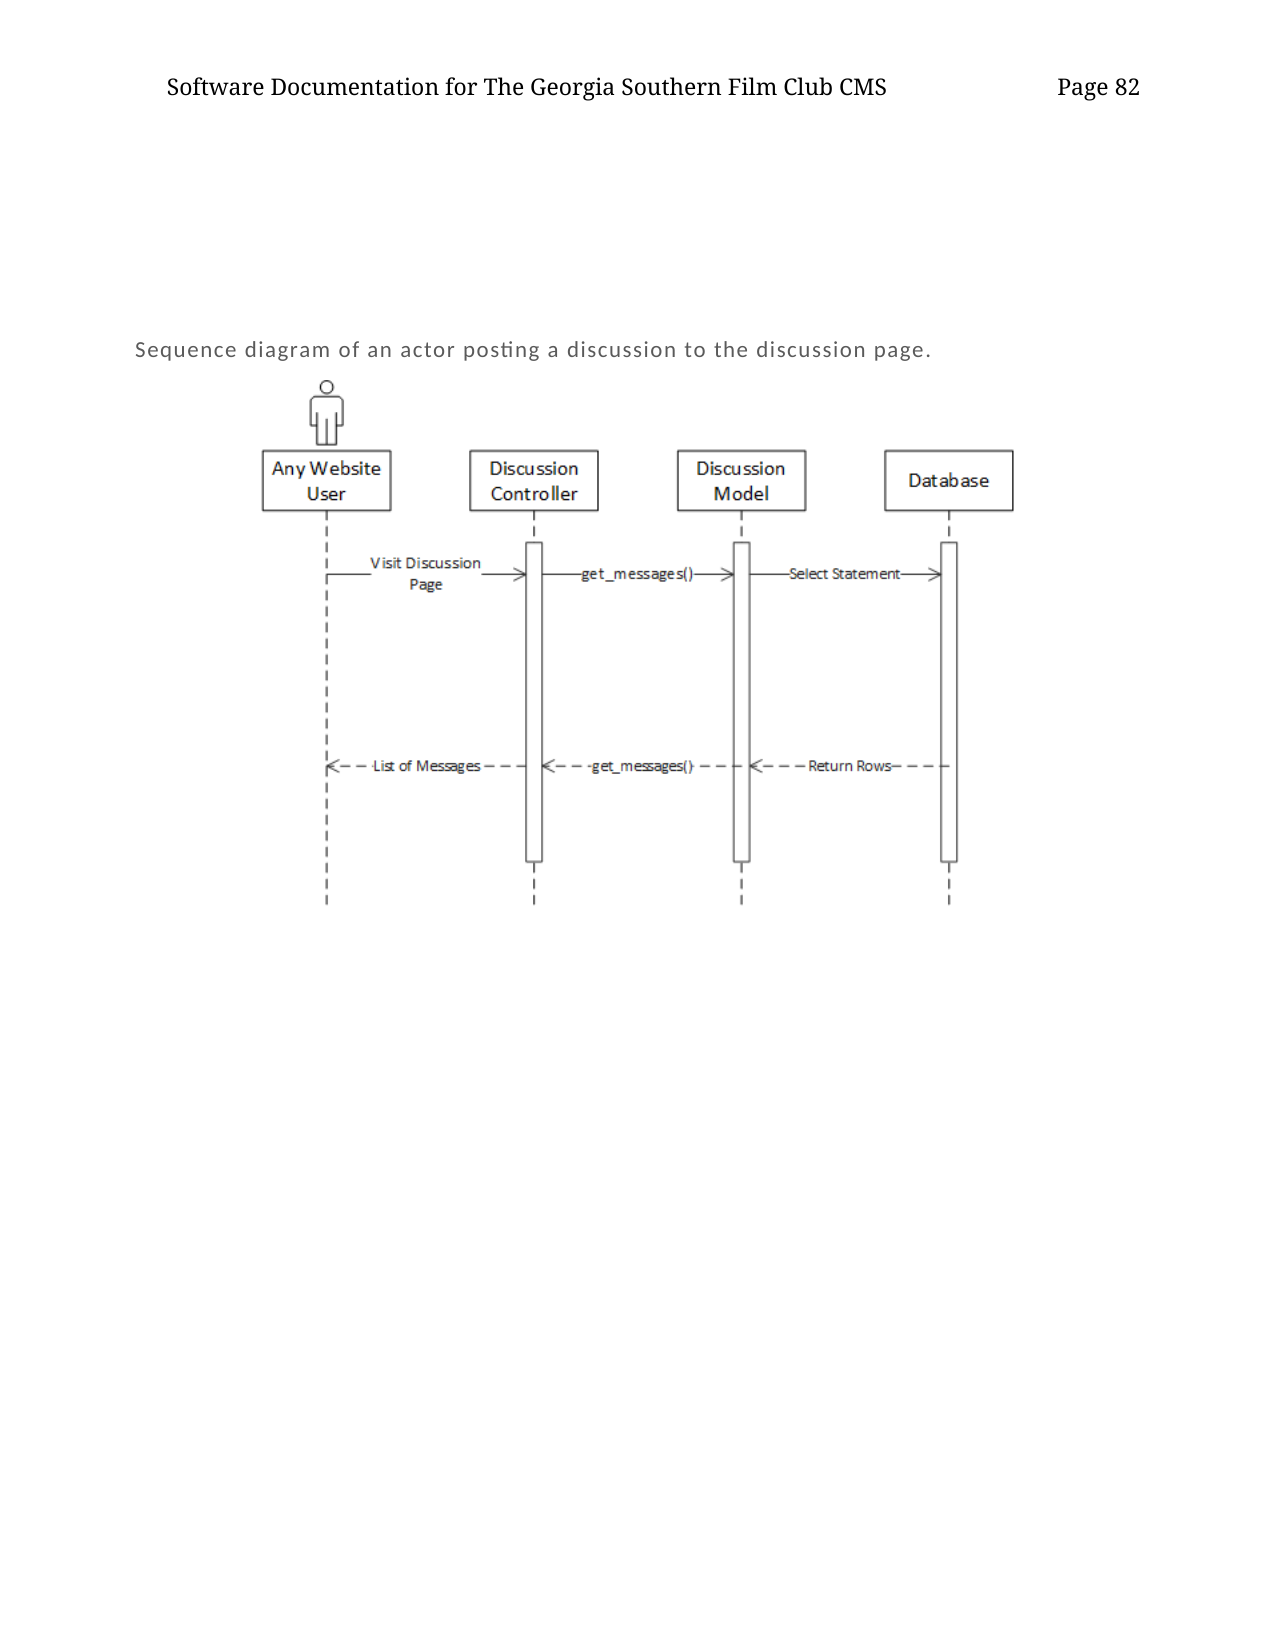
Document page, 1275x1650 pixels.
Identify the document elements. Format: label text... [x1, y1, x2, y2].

picture [260, 379, 1015, 906]
subtitle Sequence diagram of an actor posting a discussion to the discussion page. [135, 337, 1140, 362]
